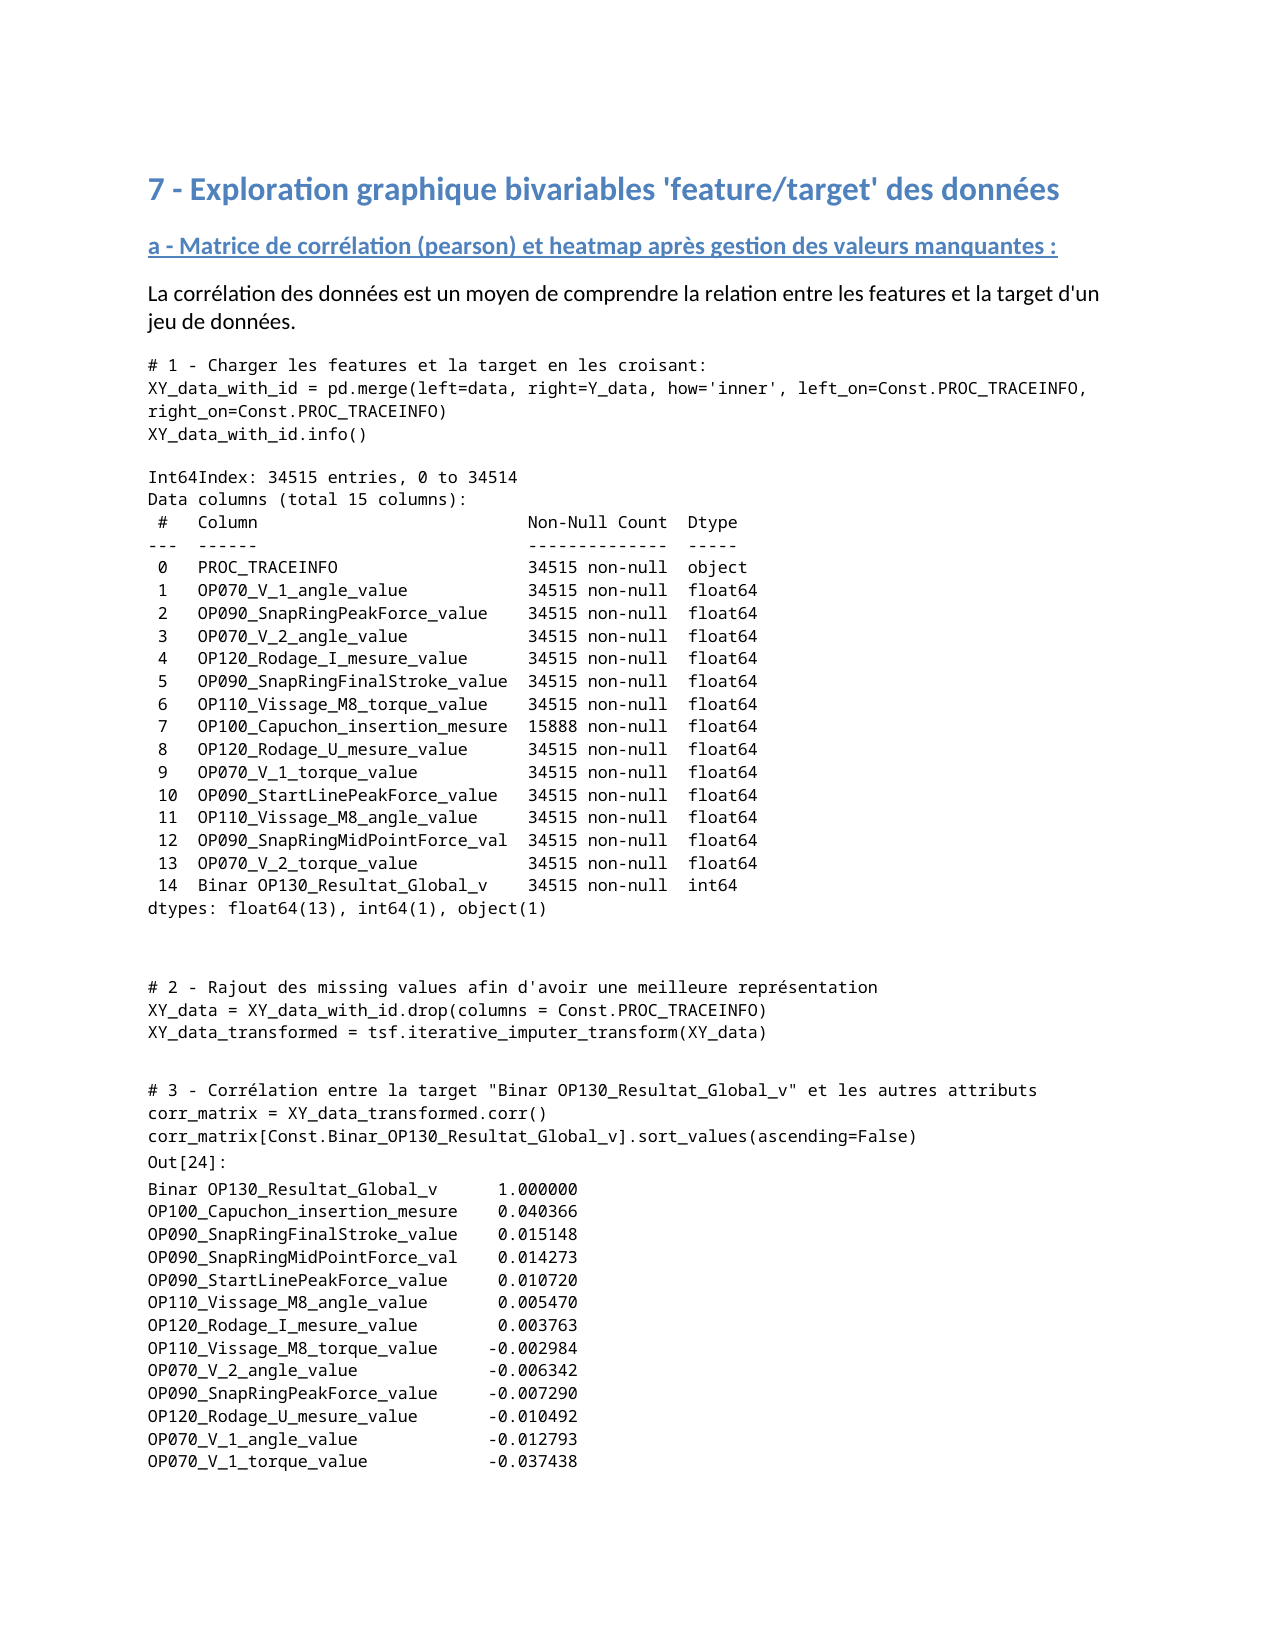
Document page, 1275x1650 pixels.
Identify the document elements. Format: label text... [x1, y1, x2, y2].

text Out[24]: [148, 1151, 1127, 1174]
subtitle 7 - Exploration graphique bivariables 'feature/target' des données [148, 168, 1127, 209]
text La corrélation des données est un moyen de comprendre la relation entre les features et la target d'un jeu de données. [148, 279, 1127, 335]
text # 2 - Rajout des missing values afin d'avoir une meilleure représentation XY_data = XY_data_with_id.drop(columns = Const.PROC_TRACEINFO) XY_data_transformed = tsf.iterative_imputer_transform(XY_data) [148, 975, 1127, 1043]
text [148, 1177, 1127, 1473]
subtitle a - Matrice de corrélation (pearson) et heatmap après gestion des valeurs manquantes : [148, 230, 1127, 261]
text Int64Index: 34515 entries, 0 to 34514 Data columns (total 15 columns): # Column Non-Null Count Dtype --- ------ -------------- ----- 0 PROC_TRACEINFO 34515 non-null object 1 OP070_V_1_angle_value 34515 non-null float64 2 OP090_SnapRingPeakForce_value 34515 non-null float64 3 OP070_V_2_angle_value 34515 non-null float64 4 OP120_Rodage_I_mesure_value 34515 non-null float64 5 OP090_SnapRingFinalStroke_value 34515 non-null float64 6 OP110_Vissage_M8_torque_value 34515 non-null float64 7 OP100_Capuchon_insertion_mesure 15888 non-null float64 8 OP120_Rodage_U_mesure_value 34515 non-null float64 9 OP070_V_1_torque_value 34515 non-null float64 10 OP090_StartLinePeakForce_value 34515 non-null float64 11 OP110_Vissage_M8_angle_value 34515 non-null float64 12 OP090_SnapRingMidPointForce_val 34515 non-null float64 13 OP070_V_2_torque_value 34515 non-null float64 14 Binar OP130_Resultat_Global_v 34515 non-null int64 dtypes: float64(13), int64(1), object(1) [148, 445, 1127, 947]
text # 3 - Corrélation entre la target "Binar OP130_Resultat_Global_v" et les autres attributs corr_matrix = XY_data_transformed.corr() corr_matrix[Const.Binar_OP130_Resultat_Global_v].sort_values(ascending=False) [148, 1079, 1127, 1147]
text # 1 - Charger les features et la target en les croisant: XY_data_with_id = pd.merge(left=data, right=Y_data, how='inner', left_on=Const.PROC_TRACEINFO, right_on=Const.PROC_TRACEINFO) XY_data_with_id.info() [148, 354, 1127, 445]
